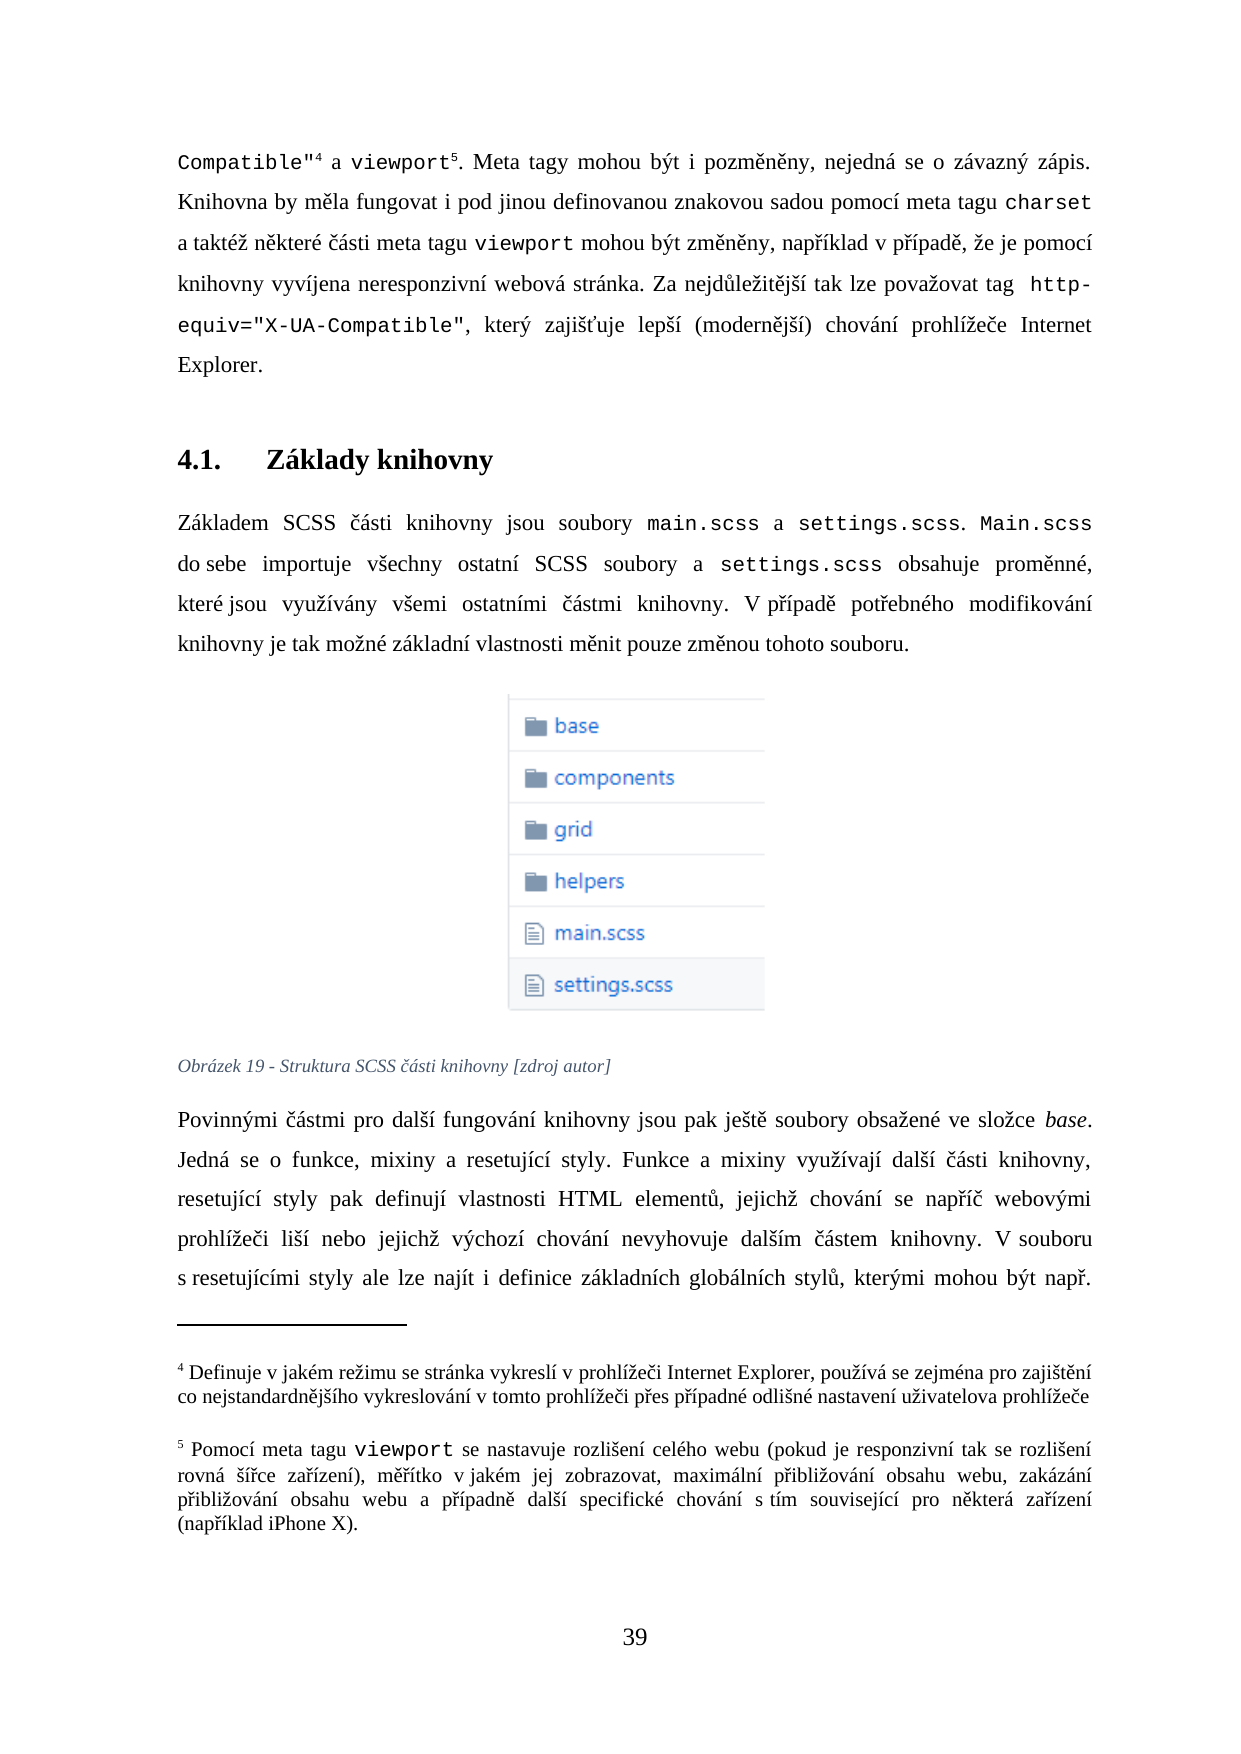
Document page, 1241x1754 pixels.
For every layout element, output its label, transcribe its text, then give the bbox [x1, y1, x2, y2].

picture [505, 694, 765, 1014]
text Obrázek 19 - Struktura SCSS části knihovny [zdroj autor] [177, 1055, 1092, 1077]
text Základem SCSS části knihovny jsou soubory main.scss a settings.scss. Main.scss do sebe importuje všechny ostatní SCSS soubory a settings.scss obsahuje proměnné, které jsou využívány všemi ostatními částmi knihovny. V případě potřebného modifikování knihovny je tak možné základní vlastnosti měnit pouze změnou tohoto souboru. [177, 509, 1092, 656]
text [177, 1106, 1092, 1290]
list Základy knihovny [177, 442, 1092, 475]
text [177, 148, 1092, 378]
